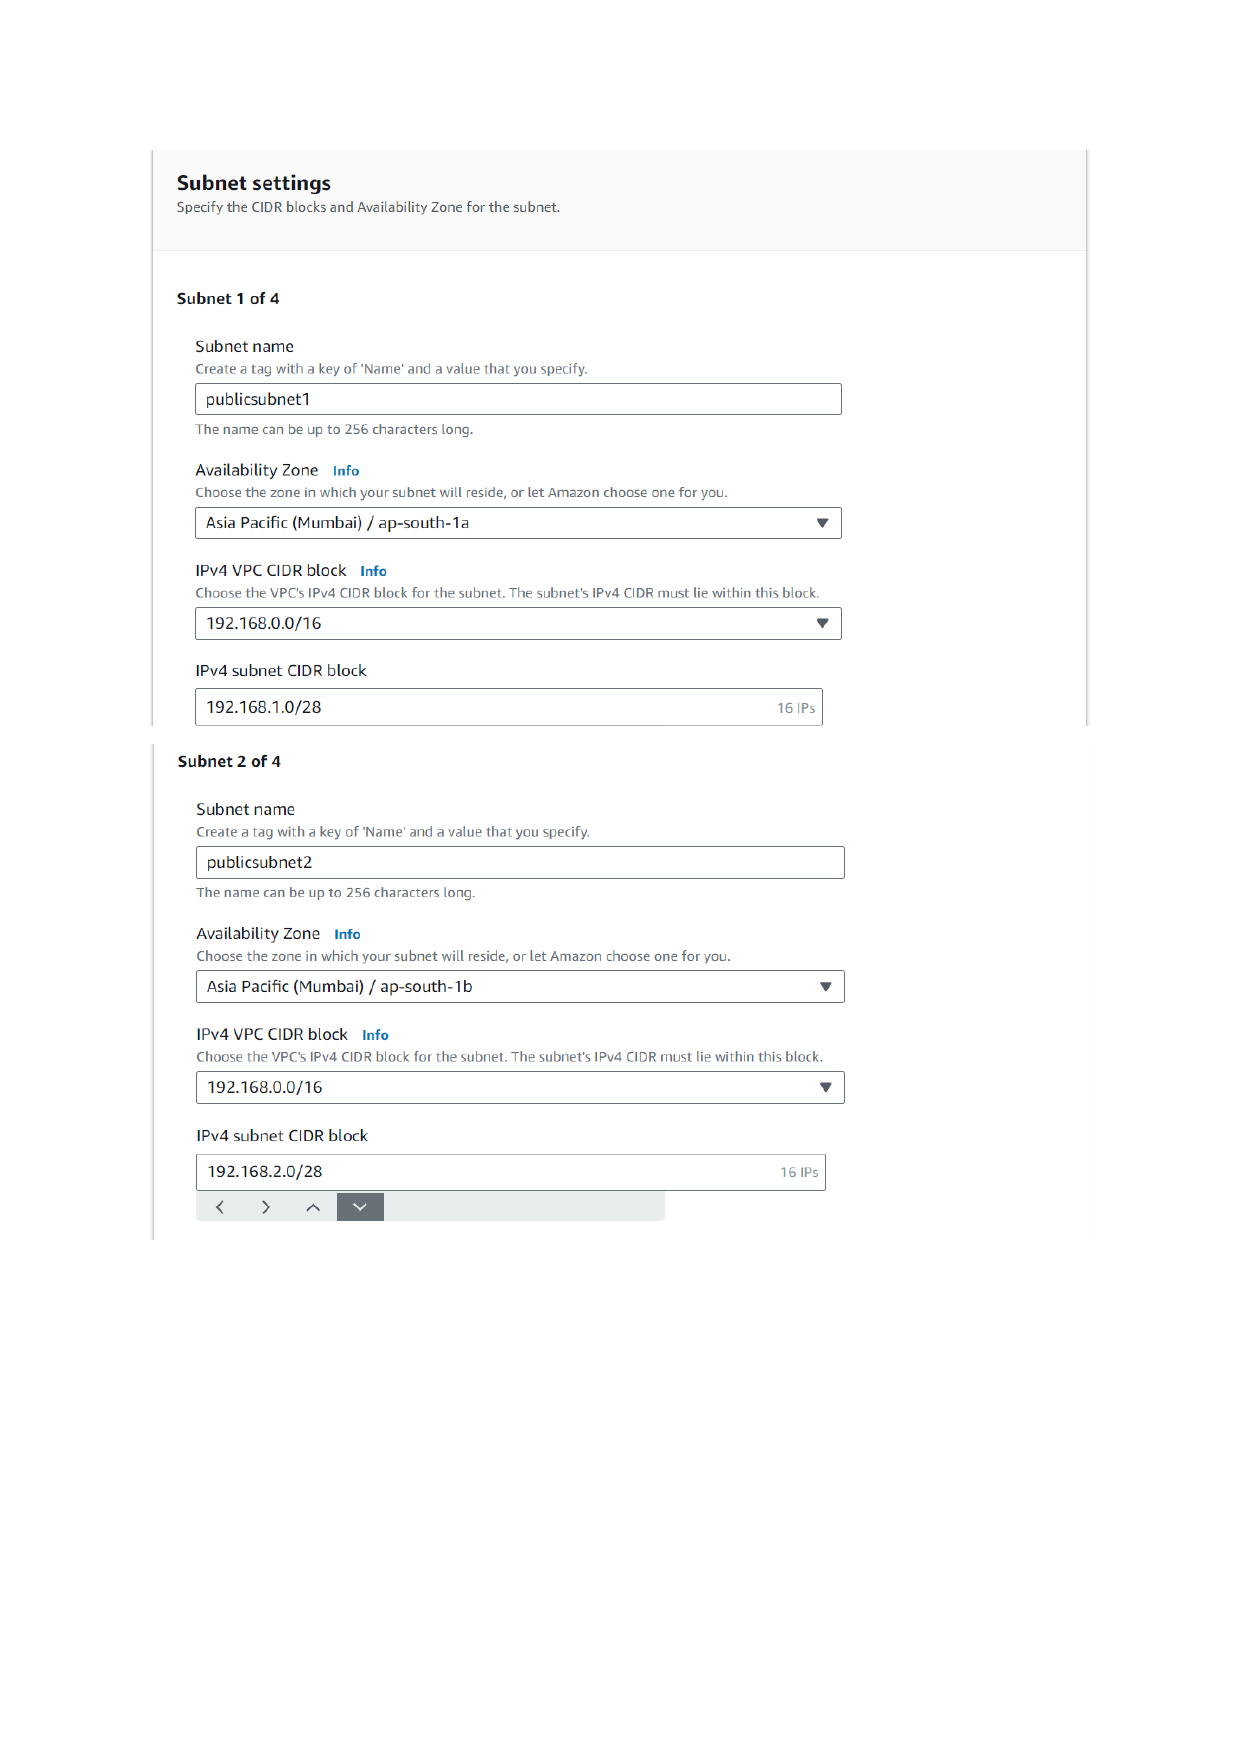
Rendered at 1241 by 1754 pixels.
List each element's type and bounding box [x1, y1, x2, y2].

picture [150, 744, 1091, 1240]
picture [150, 150, 1091, 726]
